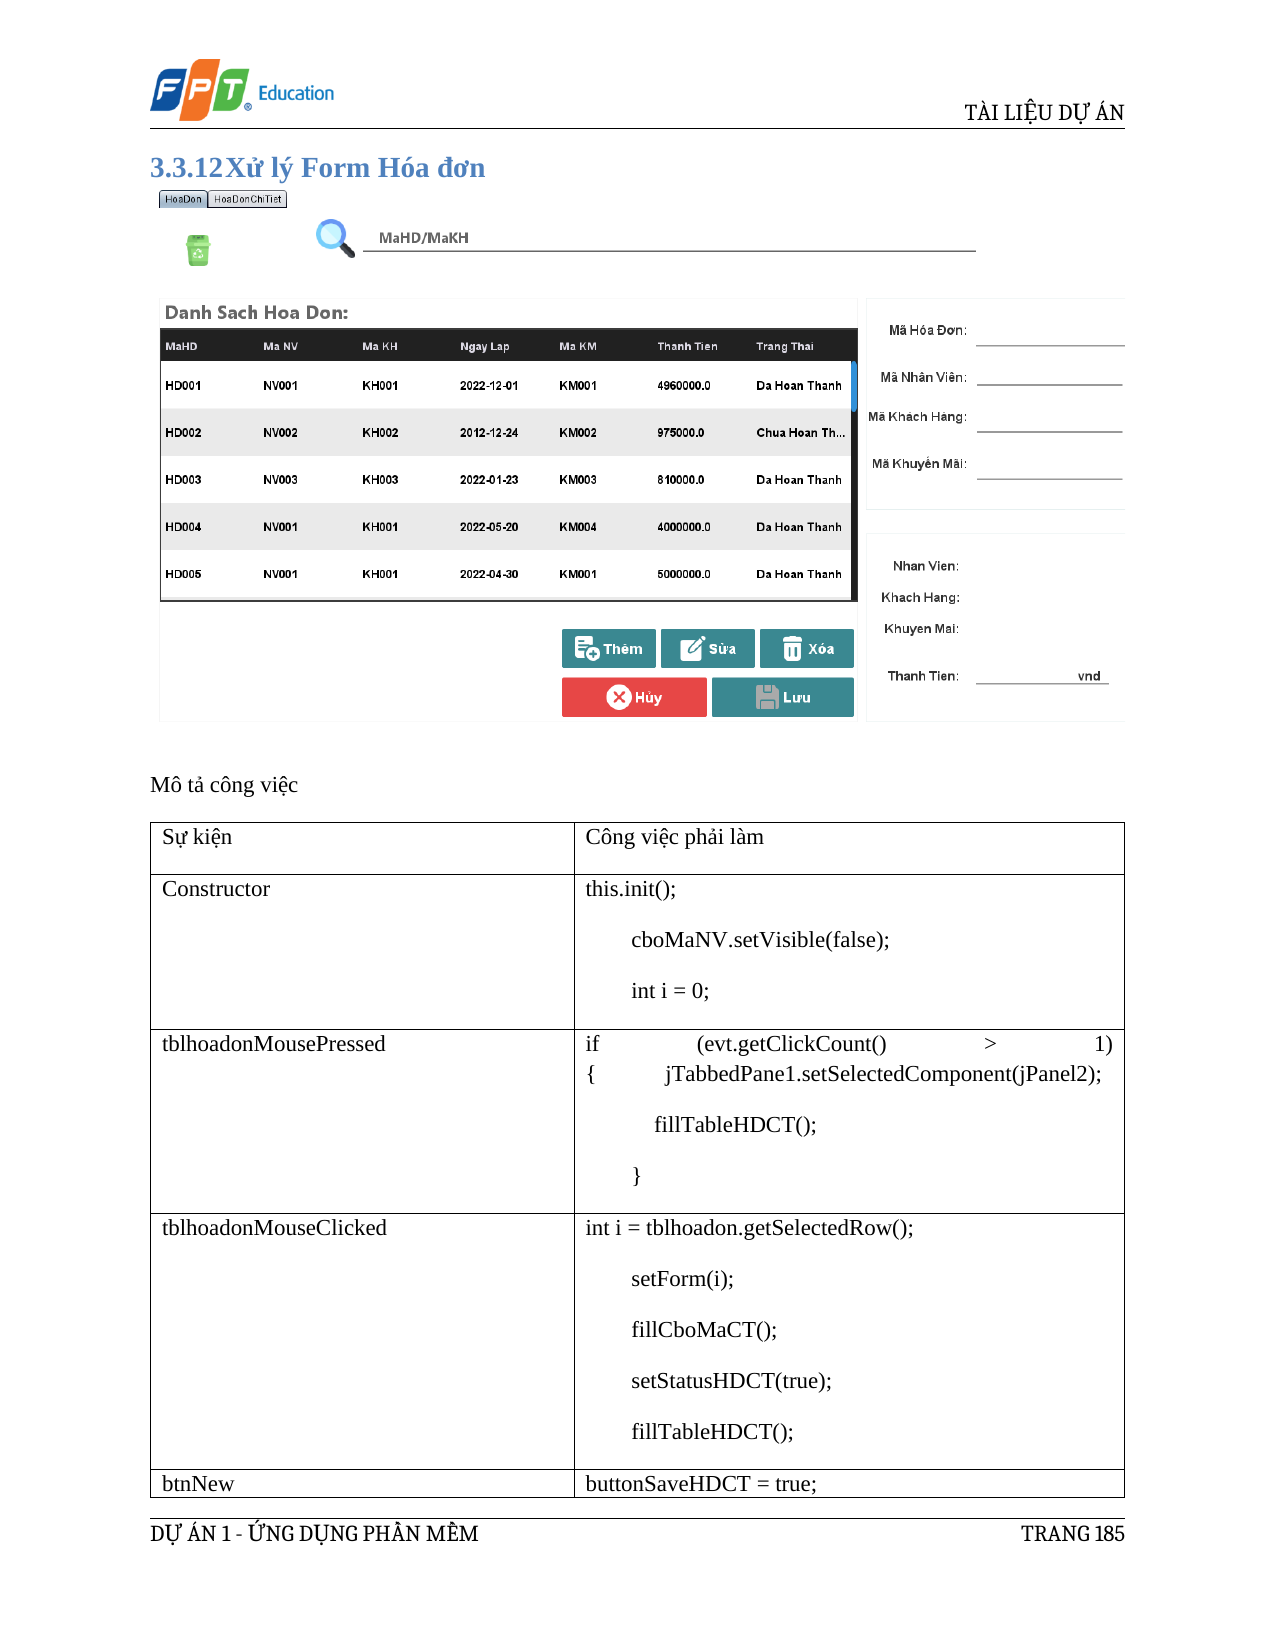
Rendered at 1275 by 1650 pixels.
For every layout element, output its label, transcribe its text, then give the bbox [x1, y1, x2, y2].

table_cell this.init(); cboMaNV.setVisible(false); int i = 0; [575, 875, 1124, 1028]
table_cell tblhoadonMouseClicked [151, 1214, 574, 1469]
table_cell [575, 1470, 1124, 1497]
picture [150, 59, 336, 121]
table_cell Constructor [151, 875, 574, 1028]
table_cell if (evt.getClickCount() > 1) { jTabbedPane1.setSelectedComponent(jPanel2); fillTableHDCT(); } [575, 1030, 1124, 1213]
table_header Sự kiện [151, 823, 574, 874]
table_header Công việc phải làm [575, 823, 1124, 874]
table_cell int i = tblhoadon.getSelectedRow(); setForm(i); fillCboMaCT(); setStatusHDCT(true); fillTableHDCT(); [575, 1214, 1124, 1469]
subtitle Xử lý Form Hóa đơn [150, 150, 1125, 183]
text Mô tả công việc [150, 771, 1125, 798]
table_cell btnNew [151, 1470, 574, 1497]
table_cell tblhoadonMousePressed [151, 1030, 574, 1213]
picture [150, 188, 1125, 747]
